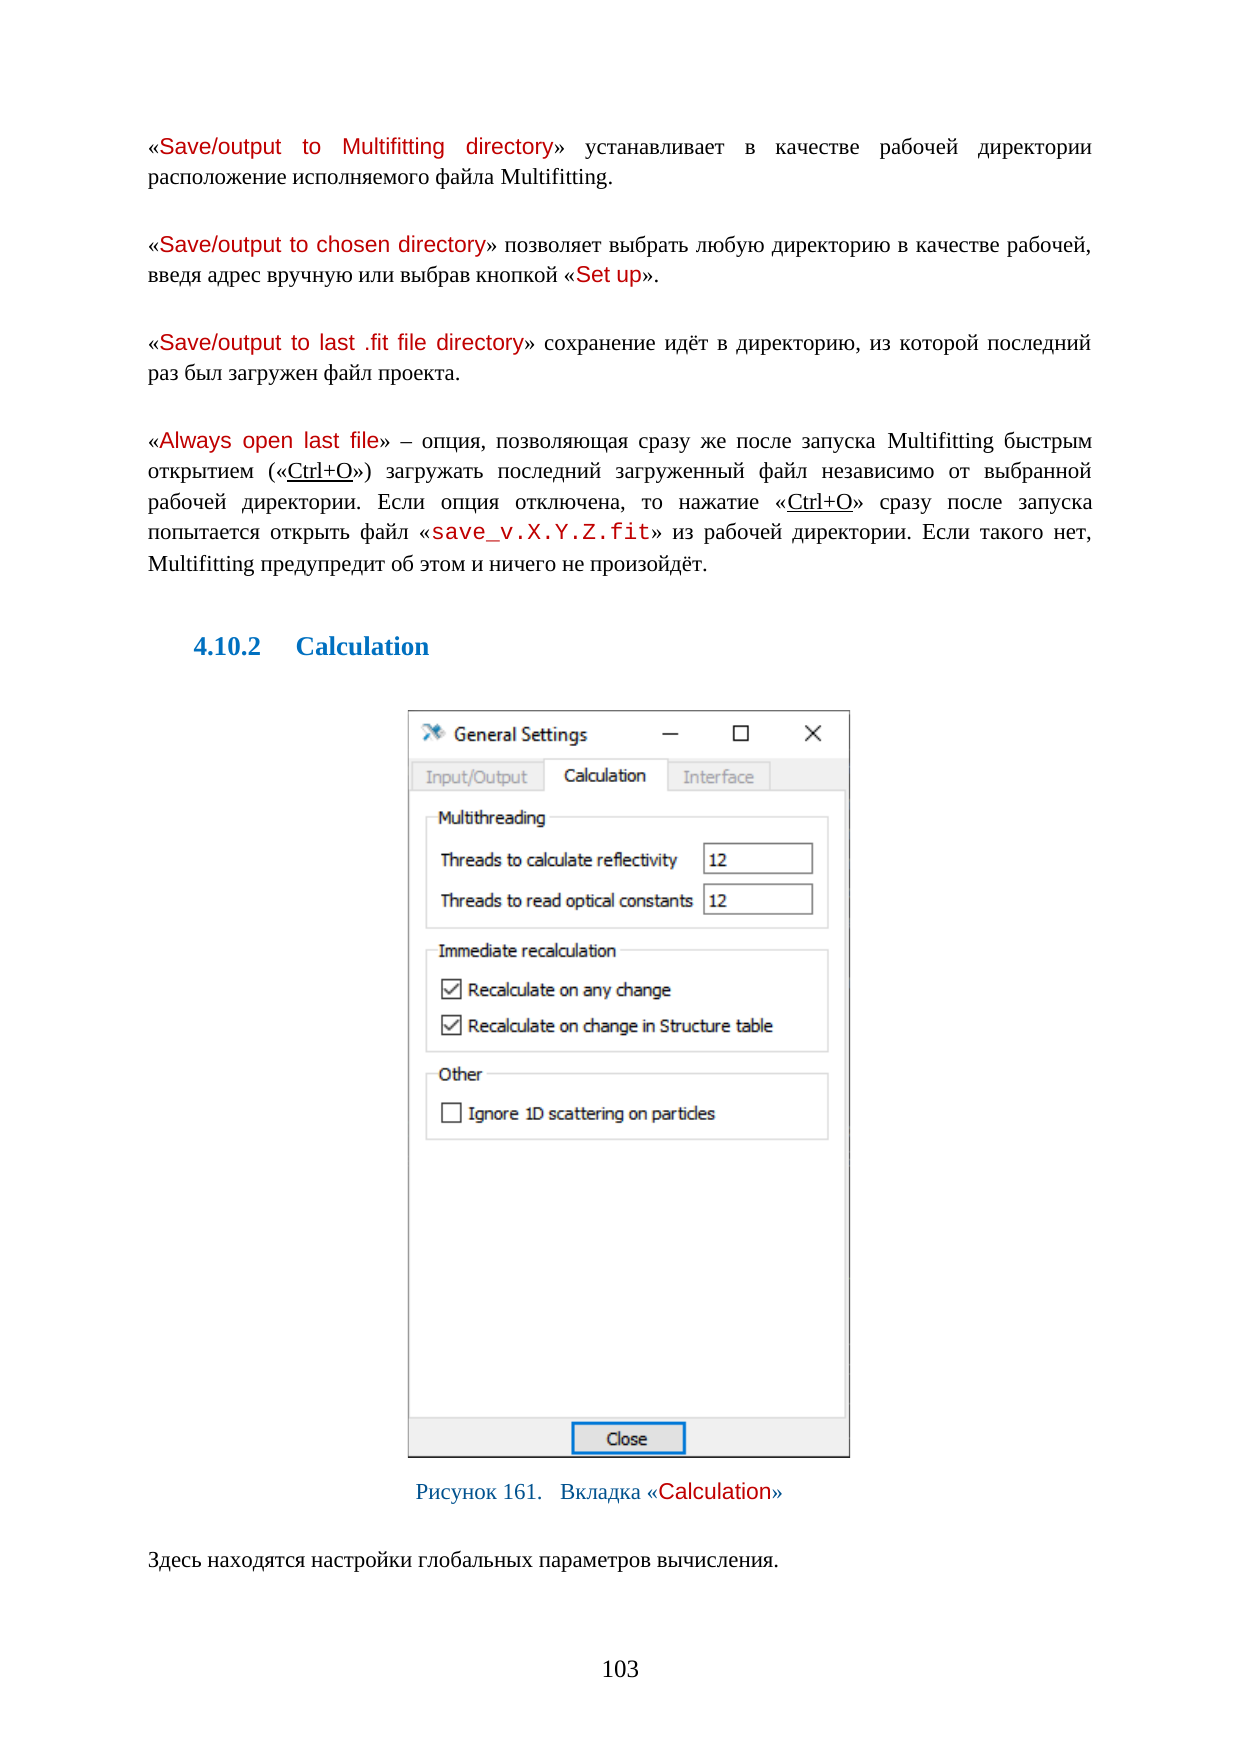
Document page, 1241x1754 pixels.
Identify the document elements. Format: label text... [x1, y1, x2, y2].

text «Save/output to last .fit file directory» сохранение идёт в директорию, из которой последний раз был загружен файл проекта. [148, 329, 1093, 386]
text «Save/output to Multifitting directory» устанавливает в качестве рабочей директории расположение исполняемого файла Multifitting. [148, 133, 1093, 189]
picture [407, 710, 851, 1458]
text «Save/output to chosen directory» позволяет выбрать любую директорию в качестве рабочей, введя адрес вручную или выбрав кнопкой «Set up». [148, 231, 1093, 288]
text «Always open last file» – опция, позволяющая сразу же после запуска Multifitting быстрым открытием («Ctrl+O») загружать последний загруженный файл независимо от выбранной рабочей директории. Если опция отключена, то нажатие «Ctrl+O» сразу после запуска попытается открыть файл «save_v.X.Y.Z.fit» из рабочей директории. Если такого нет, Multifitting предупредит об этом и ничего не произойдёт. [148, 427, 1093, 576]
subtitle Calculation [193, 630, 1093, 661]
text Здесь находятся настройки глобальных параметров вычисления. [148, 1546, 1093, 1572]
